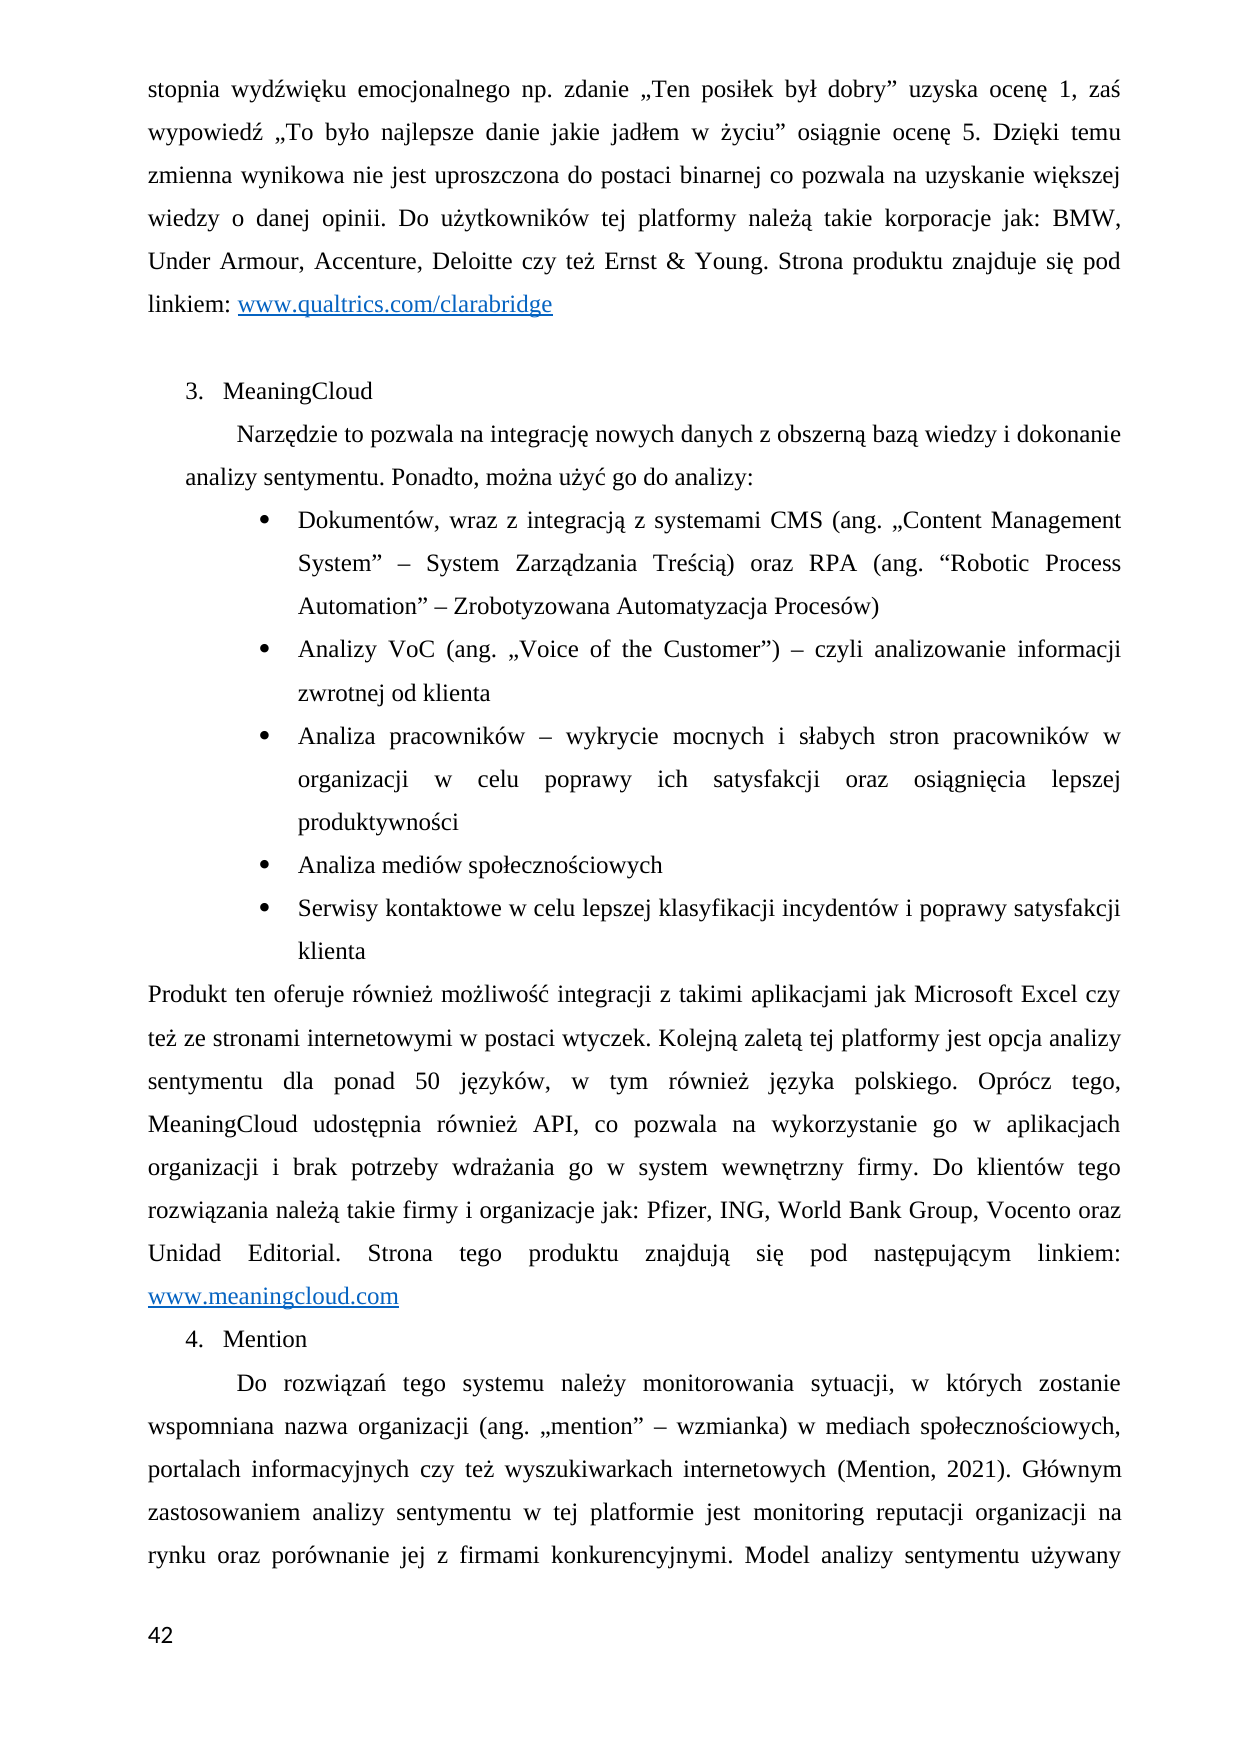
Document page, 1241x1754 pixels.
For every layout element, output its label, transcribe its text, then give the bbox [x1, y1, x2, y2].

text Produkt ten oferuje również możliwość integracji z takimi aplikacjami jak Microsoft Excel czy też ze stronami internetowymi w postaci wtyczek. Kolejną zaletą tej platformy jest opcja analizy sentymentu dla ponad 50 języków, w tym również języka polskiego. Oprócz tego, MeaningCloud udostępnia również API, co pozwala na wykorzystanie go w aplikacjach organizacji i brak potrzeby wdrażania go w system wewnętrzny firmy. Do klientów tego rozwiązania należą takie firmy i organizacje jak: Pfizer, ING, World Bank Group, Vocento oraz Unidad Editorial. Strona tego produktu znajdują się pod następującym linkiem: www.meaningcloud.com [148, 979, 1122, 1310]
list Analizy VoC (ang. „Voice of the Customer”) – czyli analizowanie informacji zwrotnej od klienta [260, 634, 1122, 706]
text Narzędzie to pozwala na integrację nowych danych z obszerną bazą wiedzy i dokonanie analizy sentymentu. Ponadto, można użyć go do analizy: [185, 419, 1122, 491]
list Serwisy kontaktowe w celu lepszej klasyfikacji incydentów i poprawy satysfakcji klienta [260, 893, 1122, 965]
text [148, 74, 1122, 318]
list MeaningCloud [185, 376, 1122, 404]
list Analiza mediów społecznościowych [260, 850, 1122, 879]
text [148, 1368, 1122, 1569]
list Analiza pracowników – wykrycie mocnych i słabych stron pracowników w organizacji w celu poprawy ich satysfakcji oraz osiągnięcia lepszej produktywności [260, 721, 1122, 836]
list Mention [185, 1324, 1122, 1353]
list Dokumentów, wraz z integracją z systemami CMS (ang. „Content Management System” – System Zarządzania Treścią) oraz RPA (ang. “Robotic Process Automation” – Zrobotyzowana Automatyzacja Procesów) [260, 505, 1122, 620]
